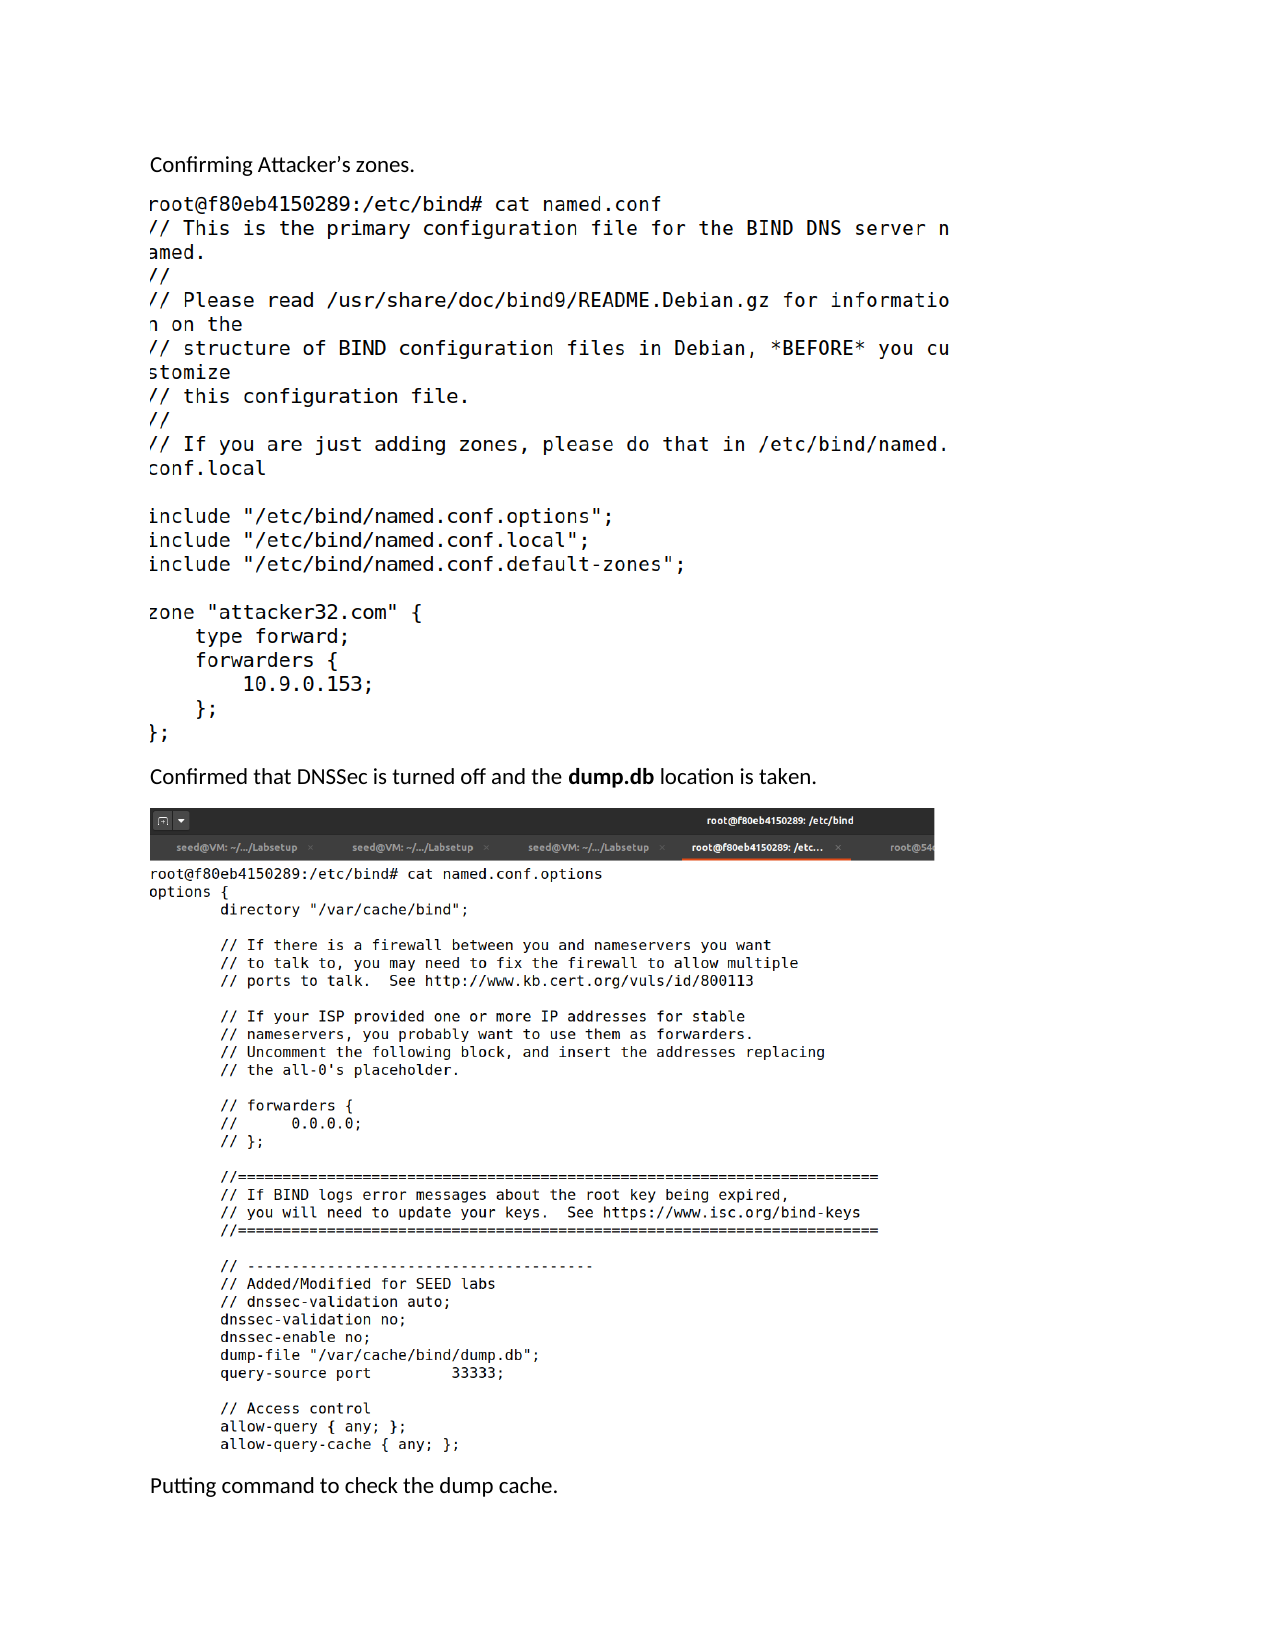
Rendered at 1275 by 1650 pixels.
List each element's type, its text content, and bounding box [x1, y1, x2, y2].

text Putting command to check the dump cache. [150, 1471, 1125, 1499]
picture [150, 808, 935, 1453]
picture [150, 196, 954, 743]
text Confirming Attacker’s zones. [150, 150, 1125, 178]
text Confirmed that DNSSec is turned off and the dump.db location is taken. [150, 762, 1125, 790]
